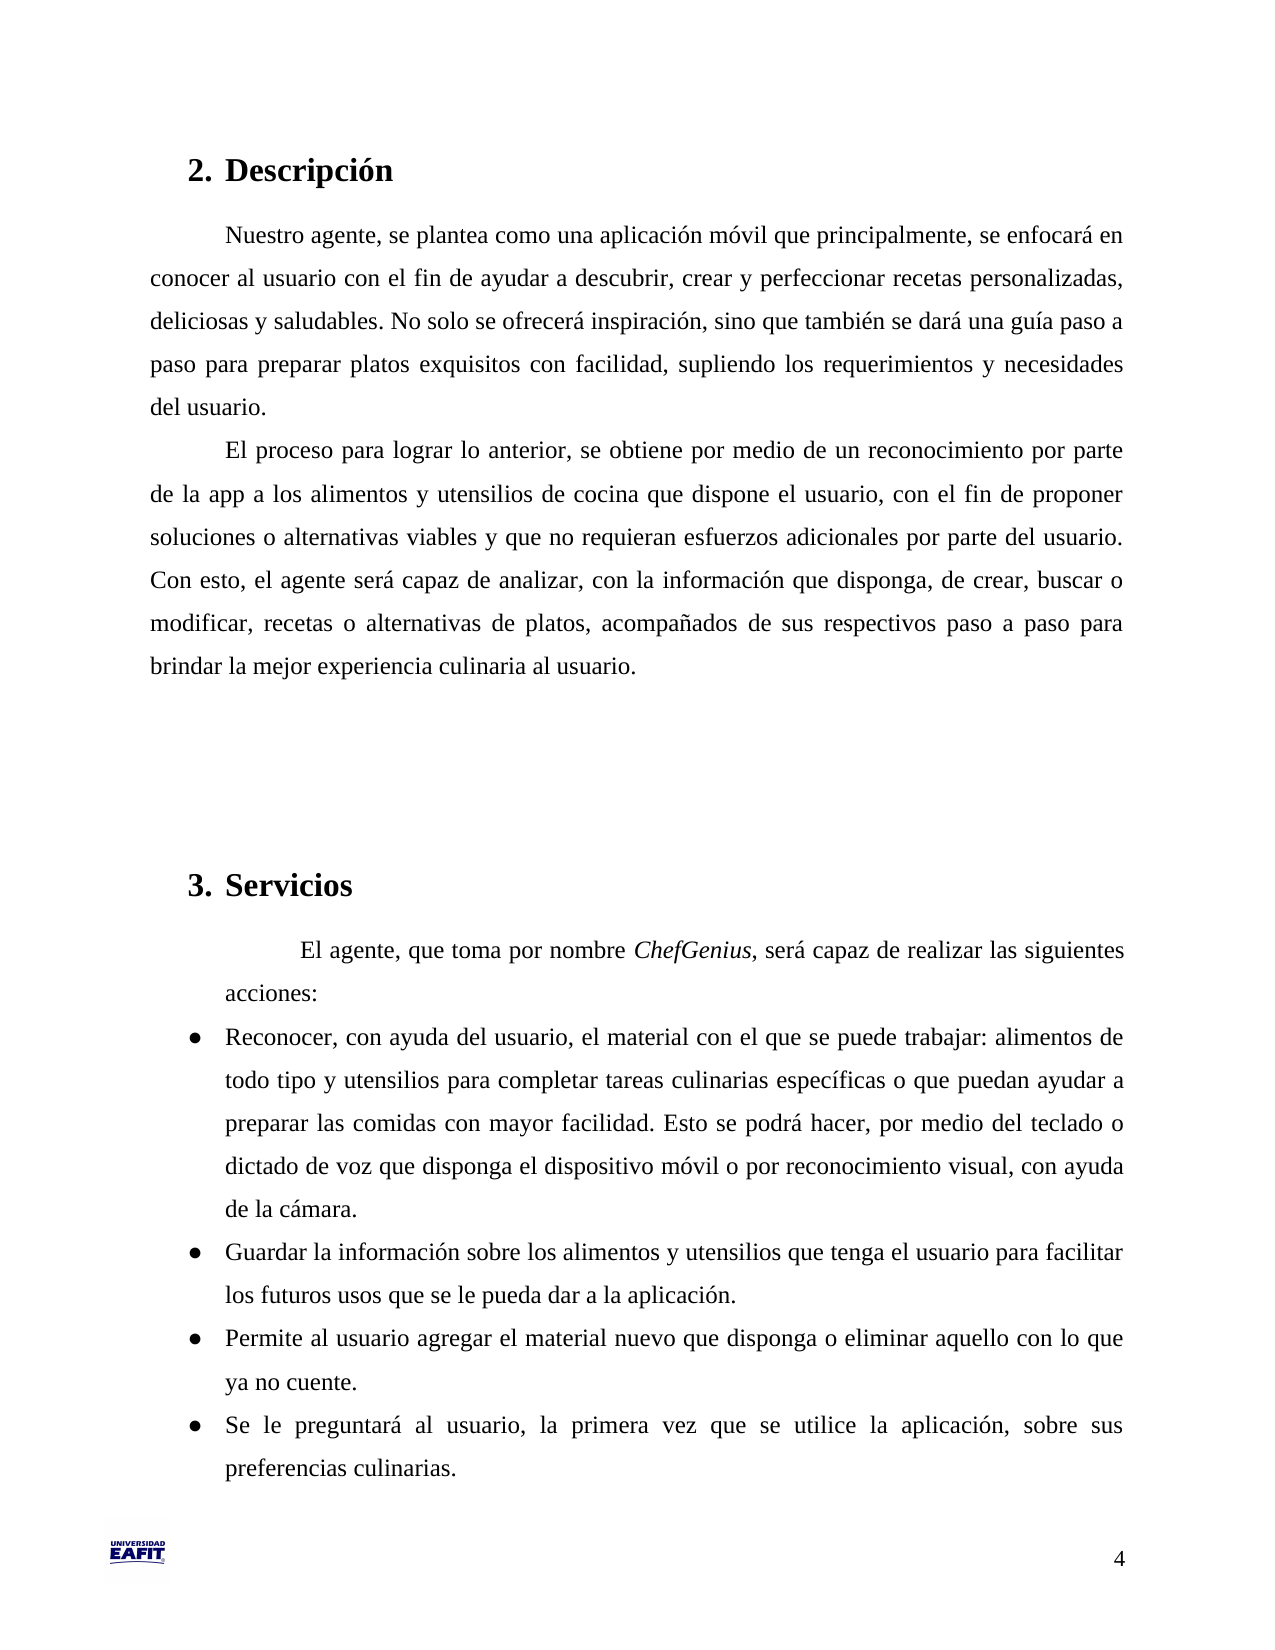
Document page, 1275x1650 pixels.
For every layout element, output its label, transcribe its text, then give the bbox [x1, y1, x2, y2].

list Guardar la información sobre los alimentos y utensilios que tenga el usuario para facilitar los futuros usos que se le pueda dar a la aplicación. [187, 1237, 1125, 1309]
list Reconocer, con ayuda del usuario, el material con el que se puede trabajar: alimentos de todo tipo y utensilios para completar tareas culinarias específicas o que puedan ayudar a preparar las comidas con mayor facilidad. Esto se podrá hacer, por medio del teclado o dictado de voz que disponga el dispositivo móvil o por reconocimiento visual, con ayuda de la cámara. [187, 1022, 1125, 1223]
text El proceso para lograr lo anterior, se obtiene por medio de un reconocimiento por parte de la app a los alimentos y utensilios de cocina que dispone el usuario, con el fin de proponer soluciones o alternativas viables y que no requieran esfuerzos adicionales por parte del usuario. Con esto, el agente será capaz de analizar, con la información que disponga, de crear, buscar o modificar, recetas o alternativas de platos, acompañados de sus respectivos paso a paso para brindar la mejor experiencia culinaria al usuario. [150, 436, 1125, 680]
text El agente, que toma por nombre ChefGenius, será capaz de realizar las siguientes acciones: [225, 935, 1125, 1007]
picture [104, 1517, 171, 1583]
list Se le preguntará al usuario, la primera vez que se utilice la aplicación, sobre sus preferencias culinarias. [187, 1410, 1125, 1482]
subtitle Servicios [187, 865, 1125, 904]
text Nuestro agente, se plantea como una aplicación móvil que principalmente, se enfocará en conocer al usuario con el fin de ayudar a descubrir, crear y perfeccionar recetas personalizadas, deliciosas y saludables. No solo se ofrecerá inspiración, sino que también se dará una guía paso a paso para preparar platos exquisitos con facilidad, supliendo los requerimientos y necesidades del usuario. [150, 220, 1125, 421]
subtitle Descripción [187, 150, 1125, 188]
list Permite al usuario agregar el material nuevo que disponga o eliminar aquello con lo que ya no cuente. [187, 1323, 1125, 1395]
